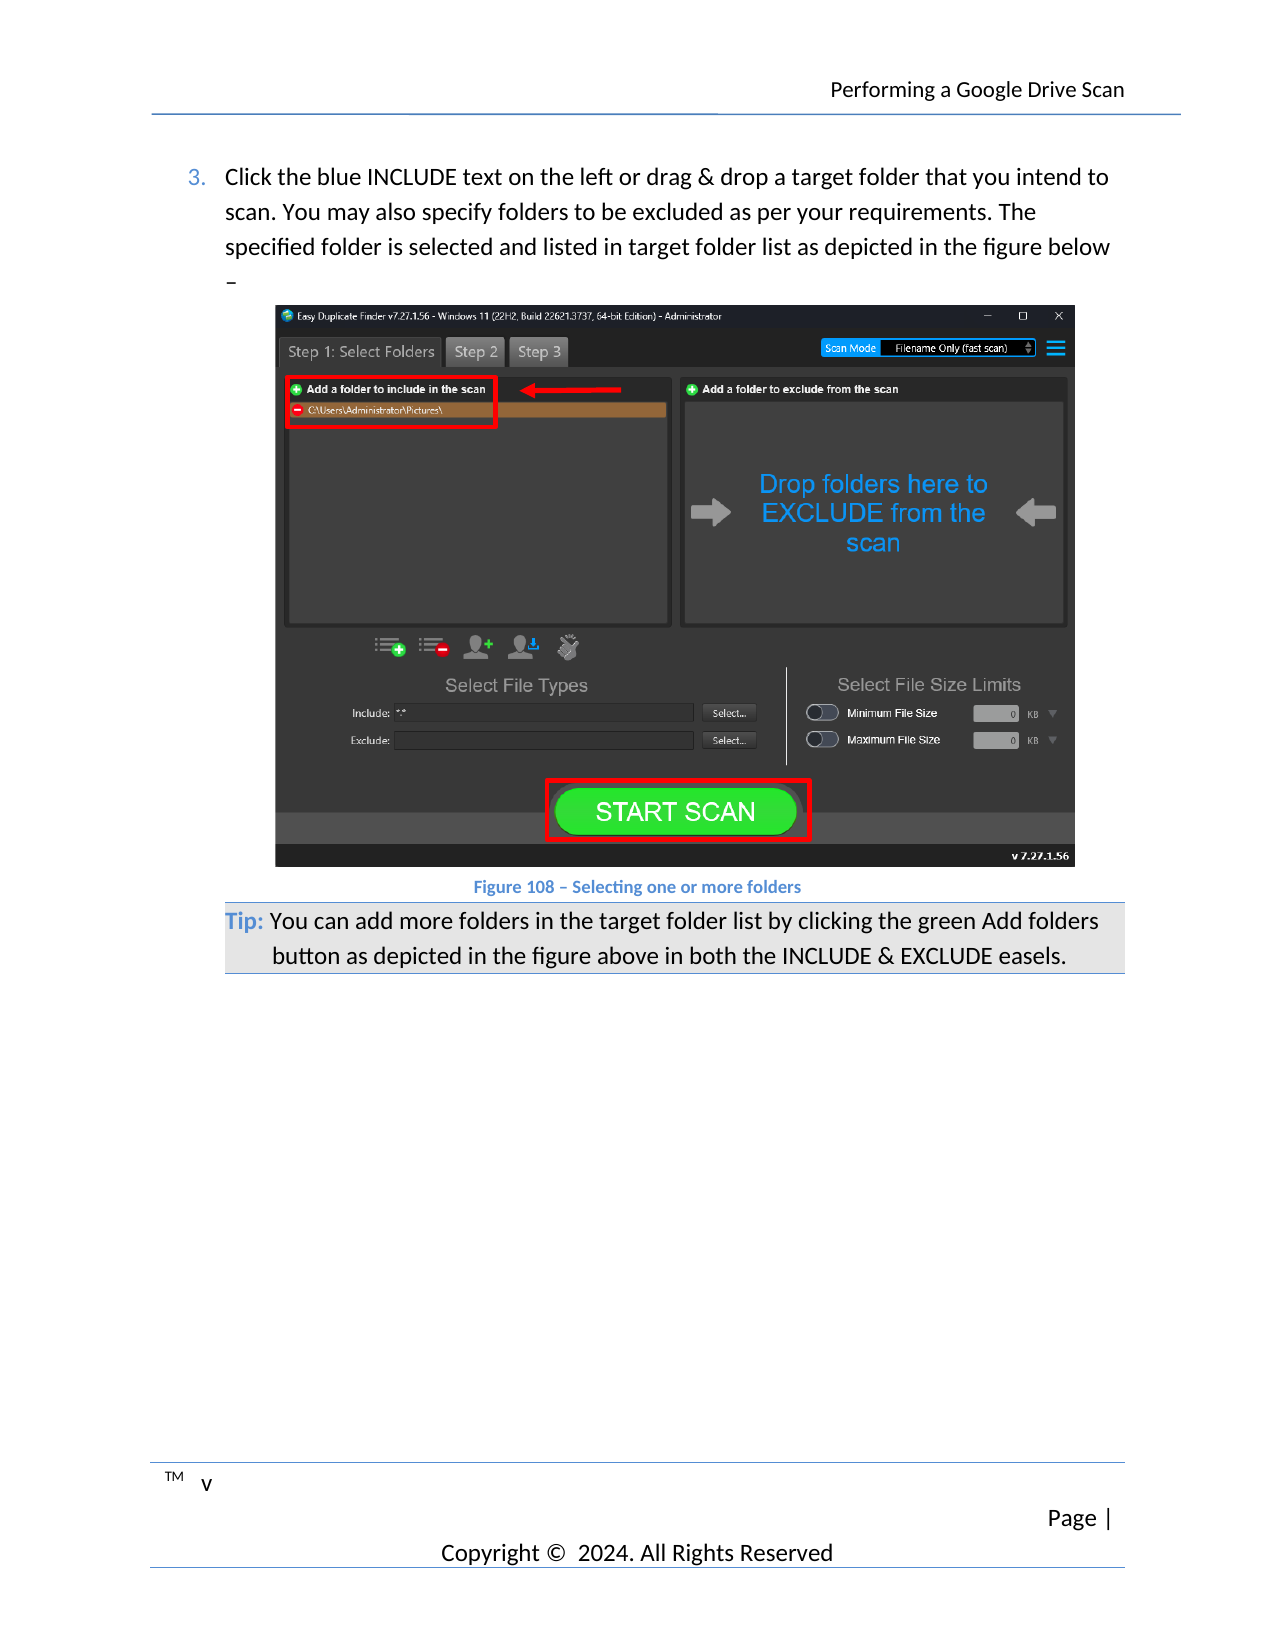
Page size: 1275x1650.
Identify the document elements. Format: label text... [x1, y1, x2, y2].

text Tip: You can add more folders in the target folder list by clicking the green Add folders button as depicted in the figure above in both the INCLUDE & EXCLUDE easels. [225, 903, 1125, 973]
list Click the blue INCLUDE text on the left or drag & drop a target folder that you intend to scan. You may also specify folders to be excluded as per your requirements. The specified folder is selected and listed in target folder list as depicted in the figure below – [187, 161, 1125, 297]
picture [275, 305, 1075, 867]
